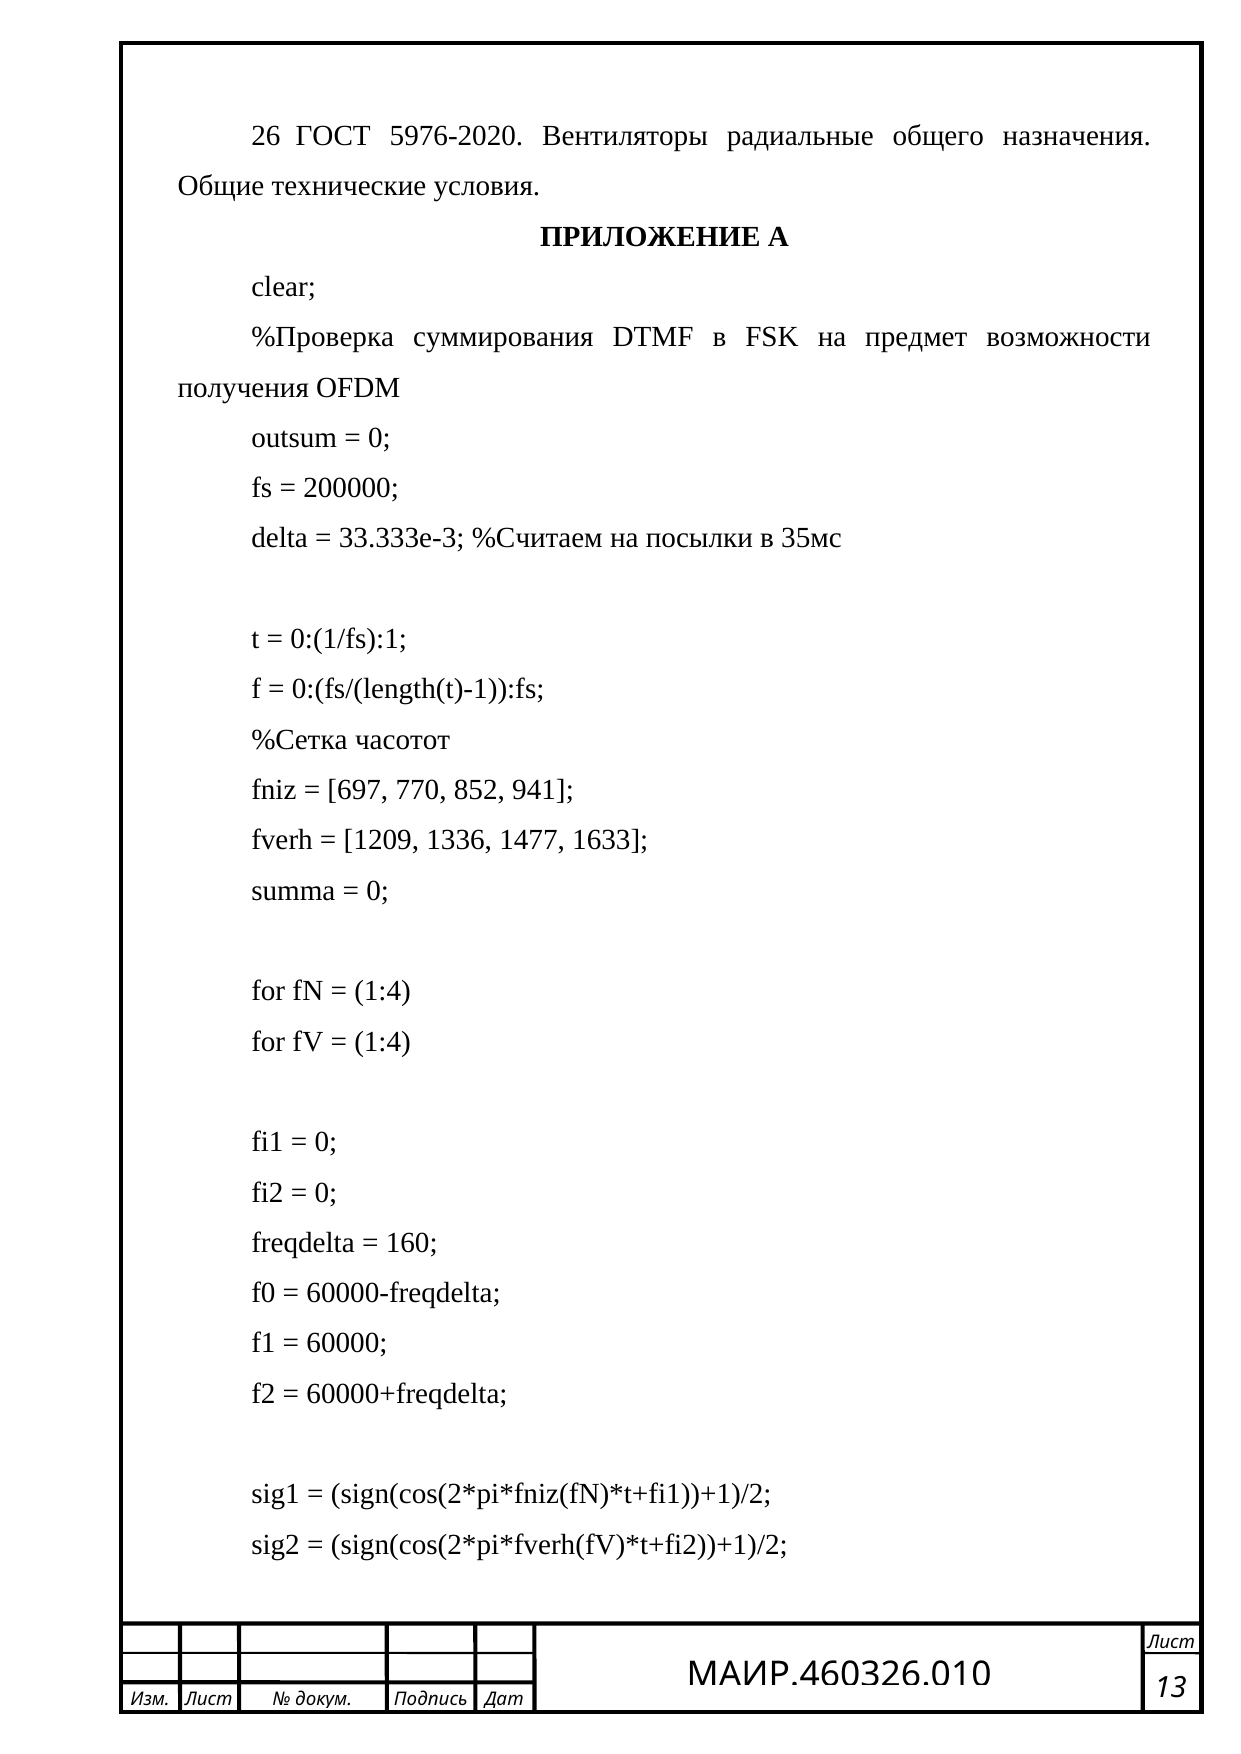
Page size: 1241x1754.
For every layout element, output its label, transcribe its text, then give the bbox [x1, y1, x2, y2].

text for fV = (1:4) [177, 1024, 1152, 1057]
text clear; [177, 269, 1152, 303]
text summa = 0; [177, 873, 1152, 906]
text f = 0:(fs/(length(t)-1)):fs; [177, 672, 1152, 705]
text fi2 = 0; [177, 1175, 1152, 1208]
text f2 = 60000+freqdelta; [177, 1376, 1152, 1409]
list ГОСТ 5976-2020. Вентиляторы радиальные общего назначения. Общие технические условия. [177, 118, 1152, 202]
text outsum = 0; [177, 420, 1152, 453]
text %Проверка суммирования DTMF в FSK на предмет возможности получения OFDM [177, 319, 1152, 403]
text fs = 200000; [177, 470, 1152, 504]
text sig1 = (sign(cos(2*pi*fniz(fN)*t+fi1))+1)/2; [177, 1477, 1152, 1510]
text %Сетка часотот [177, 722, 1152, 755]
text freqdelta = 160; [177, 1225, 1152, 1258]
text fverh = [1209, 1336, 1477, 1633]; [177, 822, 1152, 856]
text delta = 33.333e-3; %Считаем на посылки в 35мс [177, 521, 1152, 554]
text f1 = 60000; [177, 1326, 1152, 1359]
text f0 = 60000-freqdelta; [177, 1275, 1152, 1309]
text for fN = (1:4) [177, 973, 1152, 1007]
text t = 0:(1/fs):1; [177, 621, 1152, 655]
text fniz = [697, 770, 852, 941]; [177, 772, 1152, 806]
text fi1 = 0; [177, 1124, 1152, 1158]
text sig2 = (sign(cos(2*pi*fverh(fV)*t+fi2))+1)/2; [177, 1527, 1152, 1560]
subtitle ПРИЛОЖЕНИЕ А [177, 219, 1152, 252]
